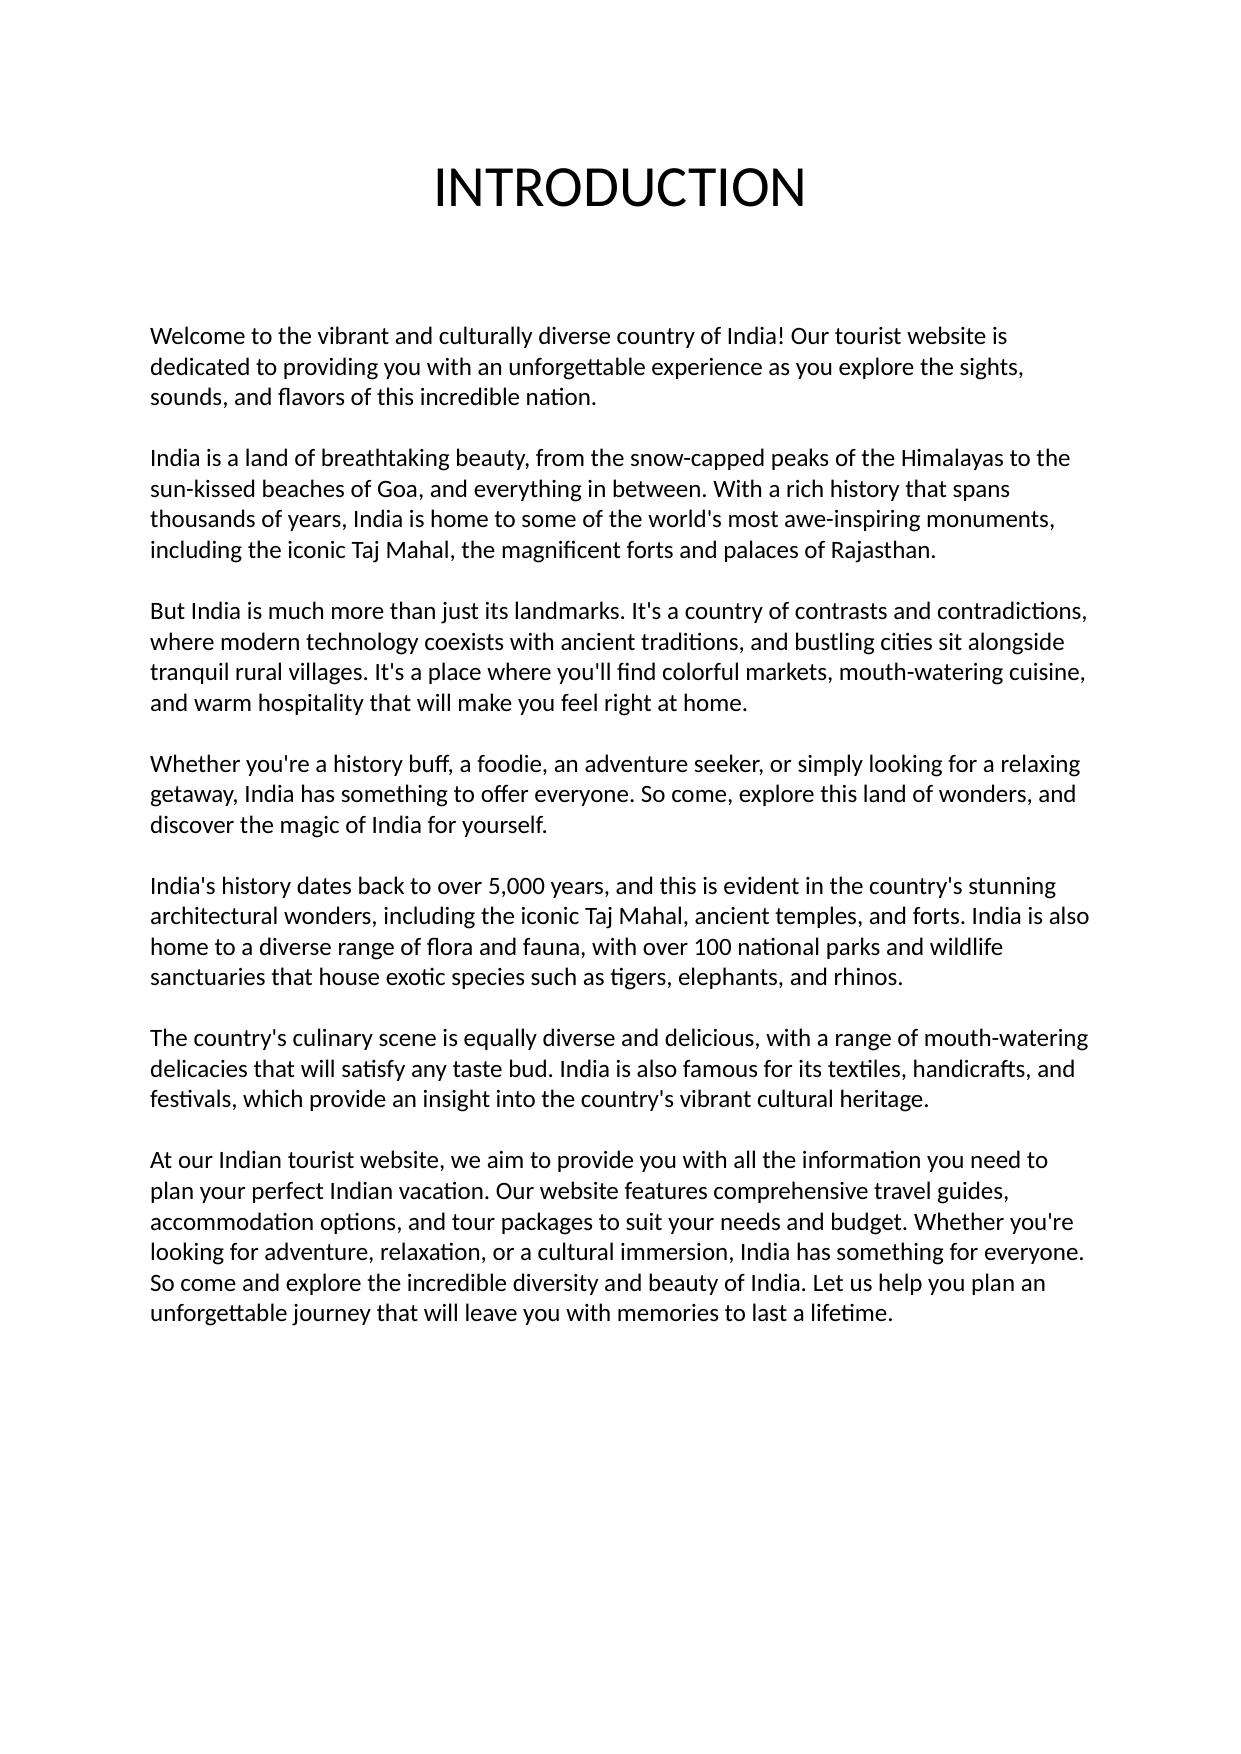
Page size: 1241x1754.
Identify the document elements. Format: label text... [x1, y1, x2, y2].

text The country's culinary scene is equally diverse and delicious, with a range of mouth-watering delicacies that will satisfy any taste bud. India is also famous for its textiles, handicrafts, and festivals, which provide an insight into the country's vibrant cultural heritage. [150, 1022, 1090, 1114]
text India is a land of breathtaking beauty, from the snow-capped peaks of the Himalayas to the sun-kissed beaches of Goa, and everything in between. With a rich history that spans thousands of years, India is home to some of the world's most awe-inspiring monuments, including the iconic Taj Mahal, the magnificent forts and palaces of Rajasthan. [150, 443, 1090, 565]
text Whether you're a history buff, a foodie, an adventure seeker, or simply looking for a relaxing getaway, India has something to offer everyone. So come, explore this land of wonders, and discover the magic of India for yourself. [150, 748, 1090, 839]
text India's history dates back to over 5,000 years, and this is evident in the country's stunning architectural wonders, including the iconic Taj Mahal, ancient temples, and forts. India is also home to a diverse range of flora and fauna, with over 100 national parks and wildlife sanctuaries that house exotic species such as tigers, elephants, and rhinos. [150, 870, 1090, 992]
text Welcome to the vibrant and culturally diverse country of India! Our tourist website is dedicated to providing you with an unforgettable experience as you explore the sights, sounds, and flavors of this incredible nation. [150, 321, 1090, 412]
text But India is much more than just its landmarks. It's a country of contrasts and contradictions, where modern technology coexists with ancient traditions, and bustling cities sit alongside tranquil rural villages. It's a place where you'll find colorful markets, mouth-watering cuisine, and warm hospitality that will make you feel right at home. [150, 595, 1090, 717]
text At our Indian tourist website, we aim to provide you with all the information you need to plan your perfect Indian vacation. Our website features comprehensive travel guides, accommodation options, and tour packages to suit your needs and budget. Whether you're looking for adventure, relaxation, or a cultural immersion, India has something for everyone. So come and explore the incredible diversity and beauty of India. Let us help you plan an unforgettable journey that will leave you with memories to last a lifetime. [150, 1144, 1090, 1328]
text INTRODUCTION [150, 150, 1090, 221]
